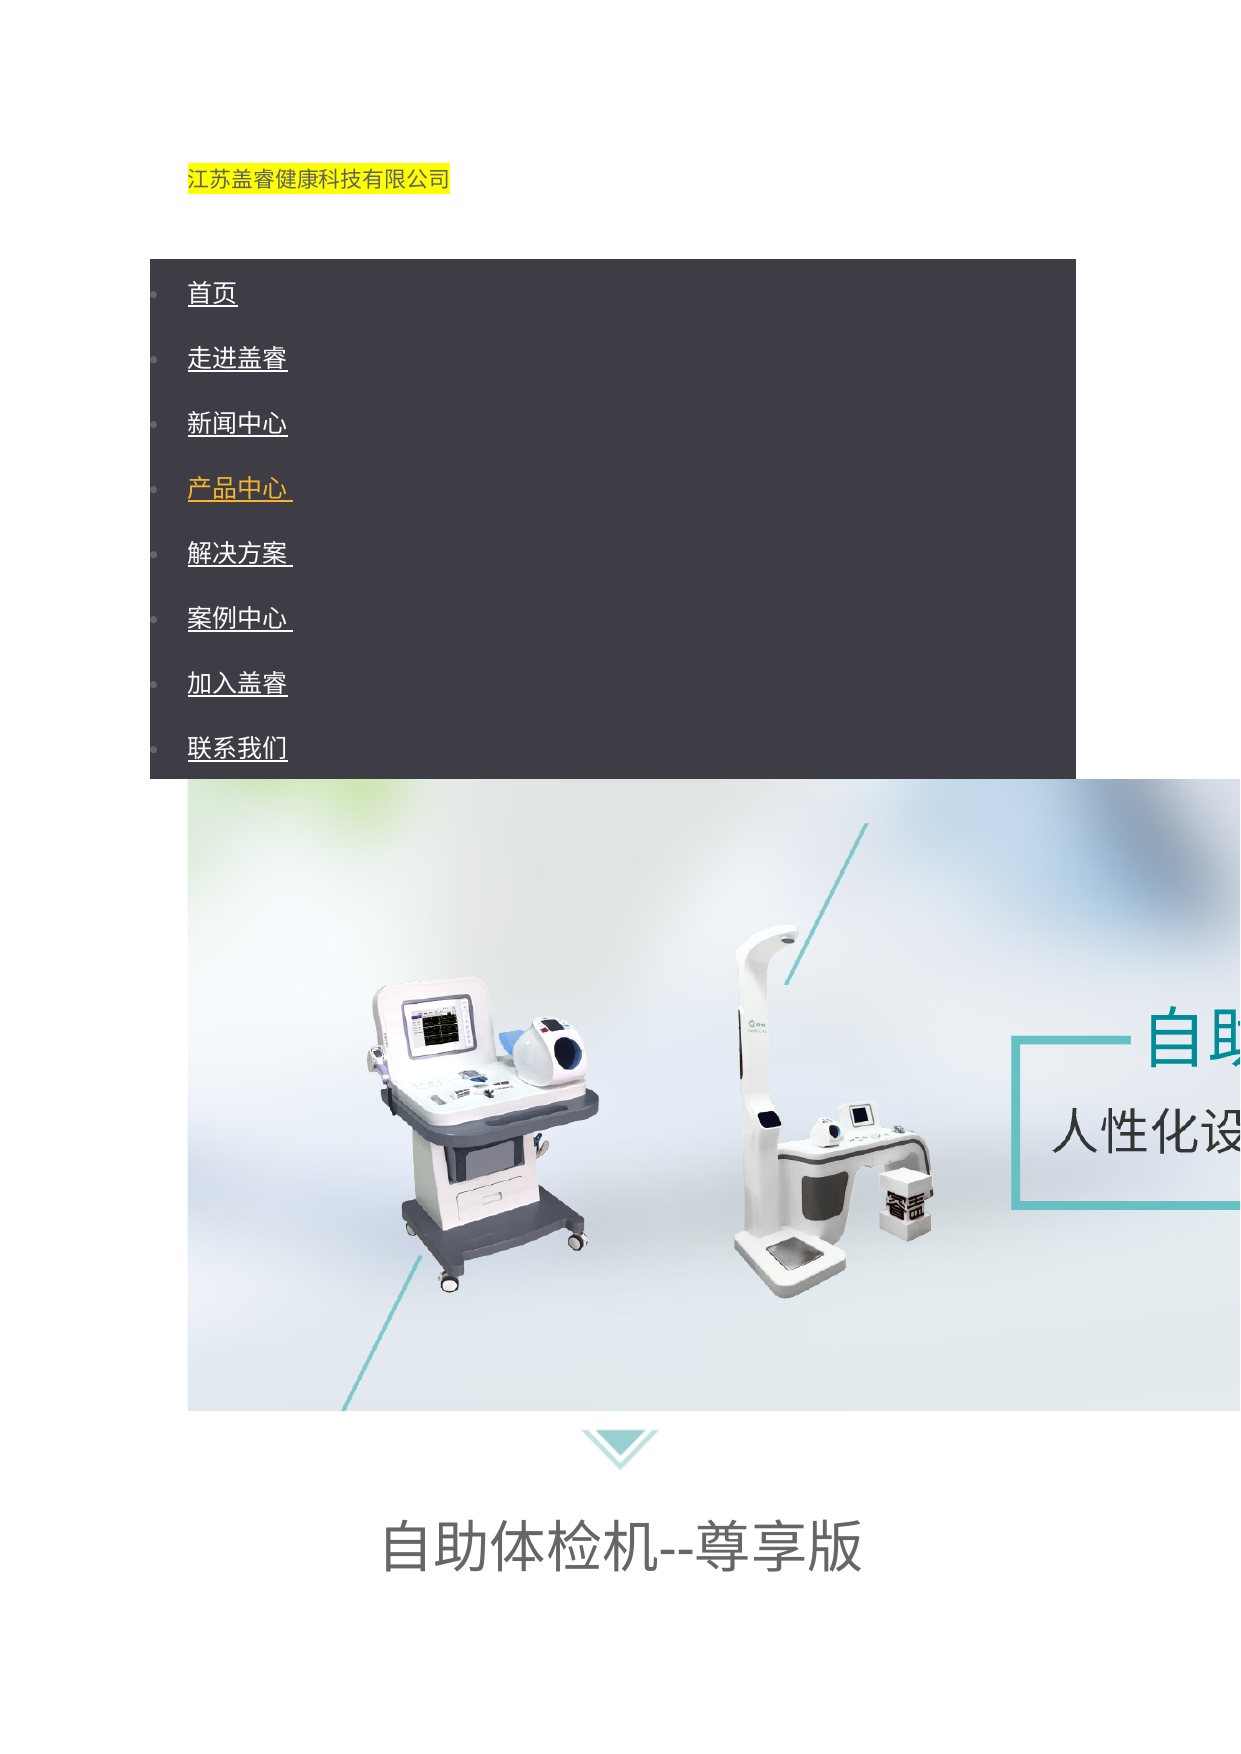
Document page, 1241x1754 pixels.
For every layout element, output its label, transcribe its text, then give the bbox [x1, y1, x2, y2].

picture [581, 1429, 660, 1471]
list 联系我们 [150, 714, 1076, 779]
text 江苏盖睿健康科技有限公司 [187, 162, 1053, 194]
list 走进盖睿 [150, 324, 1076, 389]
list 解决方案 [150, 519, 1076, 584]
list 产品中心 [150, 454, 1076, 519]
list 案例中心 [150, 584, 1076, 649]
list 加入盖睿 [150, 649, 1076, 714]
list 新闻中心 [150, 389, 1076, 454]
picture [187, 779, 1241, 1411]
text 自助体检机--尊享版 [187, 1494, 1053, 1592]
list 首页 [150, 259, 1076, 324]
